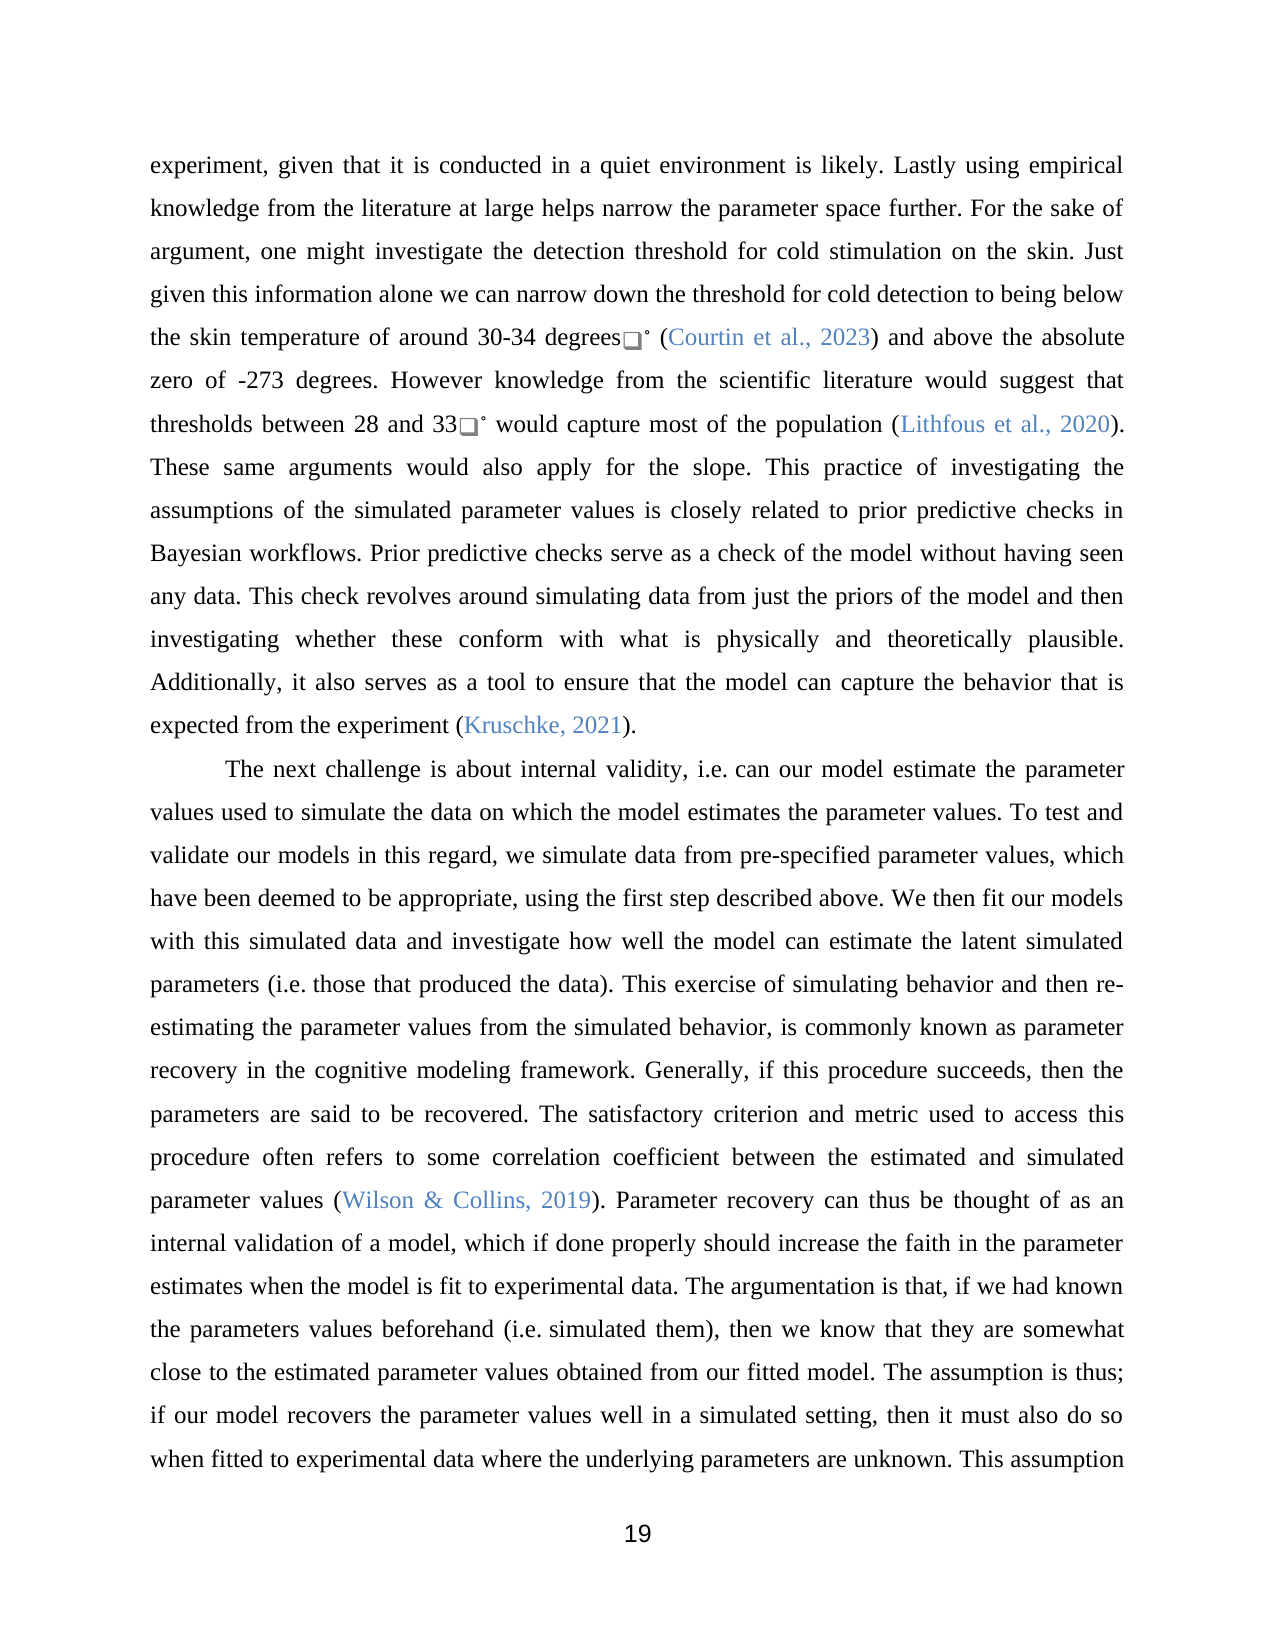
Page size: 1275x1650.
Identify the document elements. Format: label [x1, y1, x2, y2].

text [150, 150, 1125, 739]
text [150, 754, 1125, 1472]
